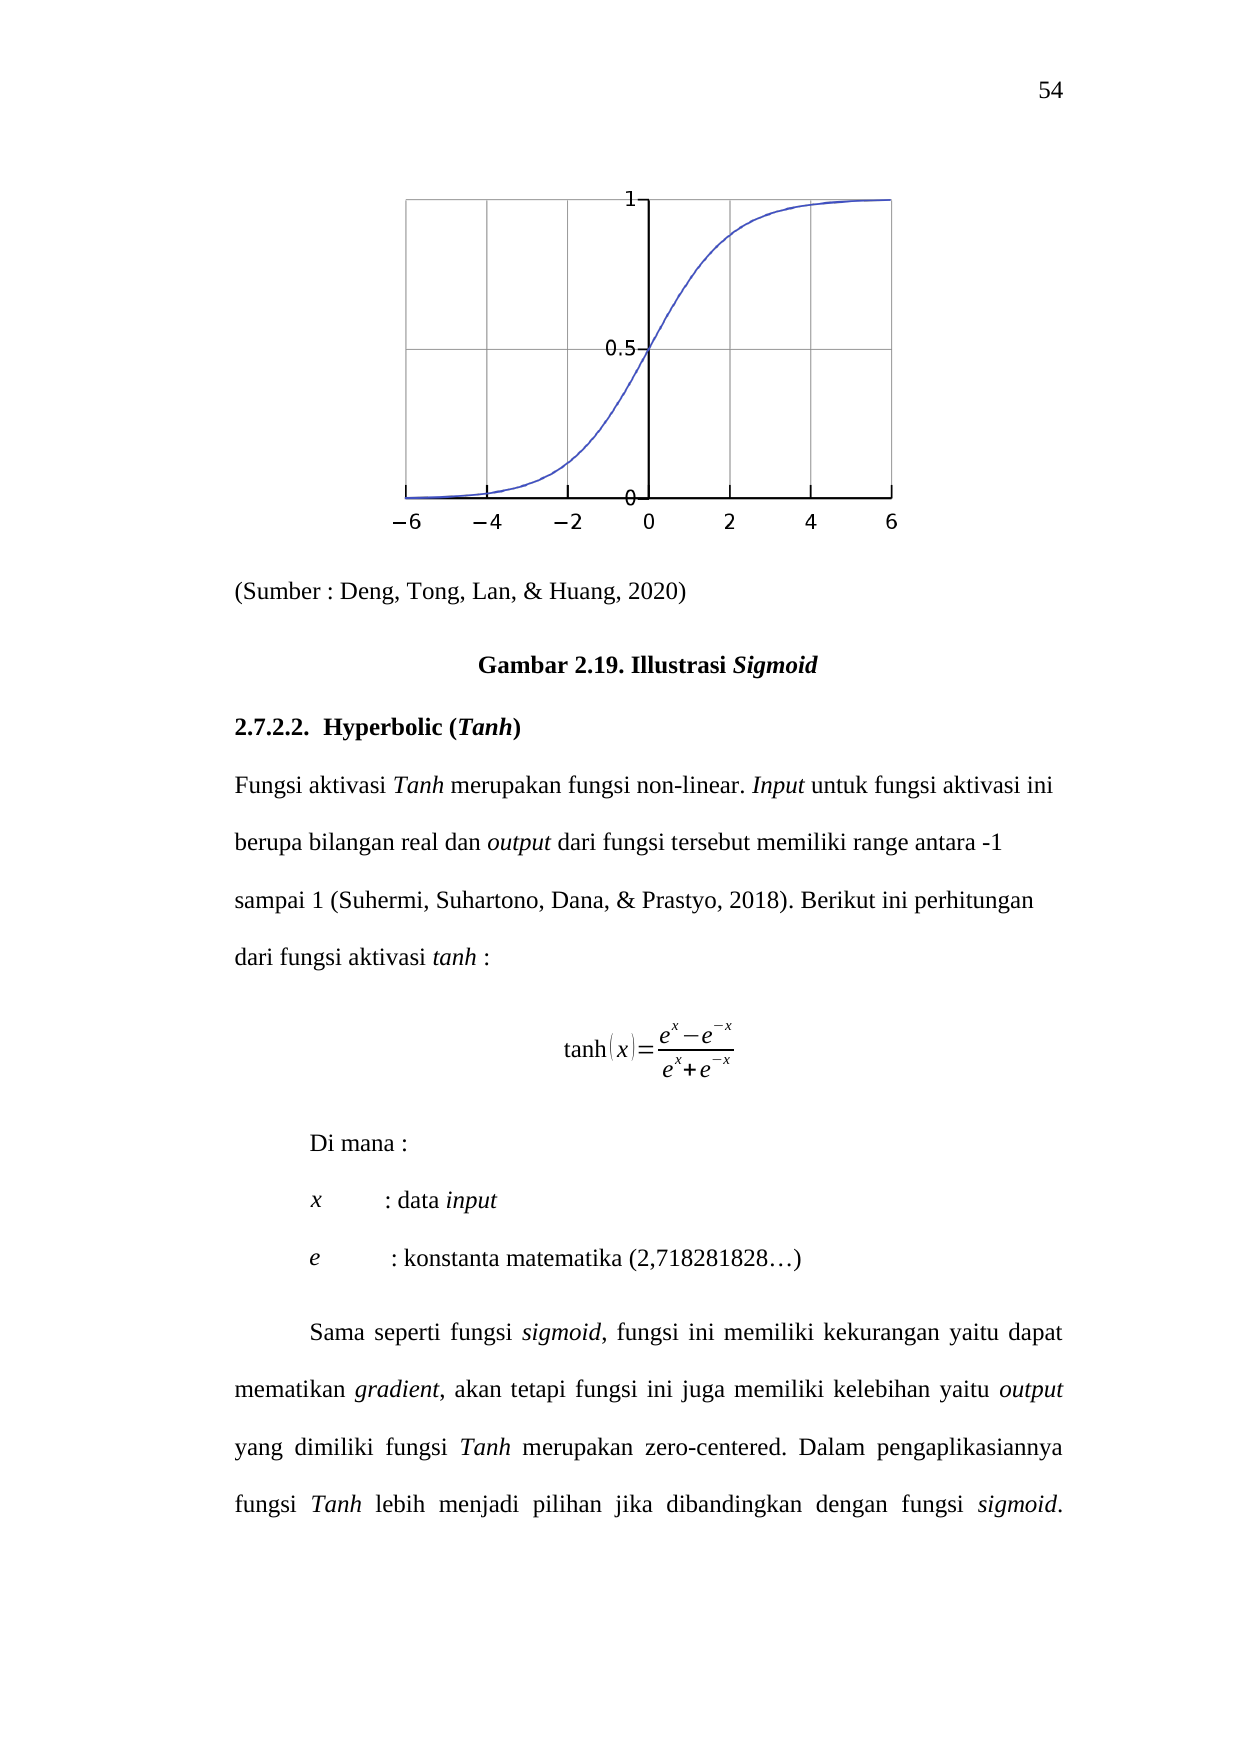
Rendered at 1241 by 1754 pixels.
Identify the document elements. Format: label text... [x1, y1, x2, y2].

list : data input [234, 1185, 1063, 1214]
picture [371, 177, 927, 548]
text Fungsi aktivasi Tanh merupakan fungsi non-linear. Input untuk fungsi aktivasi ini berupa bilangan real dan output dari fungsi tersebut memiliki range antara -1 sampai 1 . Berikut ini perhitungan dari fungsi aktivasi tanh : [234, 770, 1063, 971]
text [234, 1317, 1063, 1518]
list Di mana : [234, 1128, 1063, 1157]
subtitle Hyperbolic (Tanh) [234, 712, 1063, 741]
list : konstanta matematika (2,718281828…) [234, 1243, 1063, 1272]
